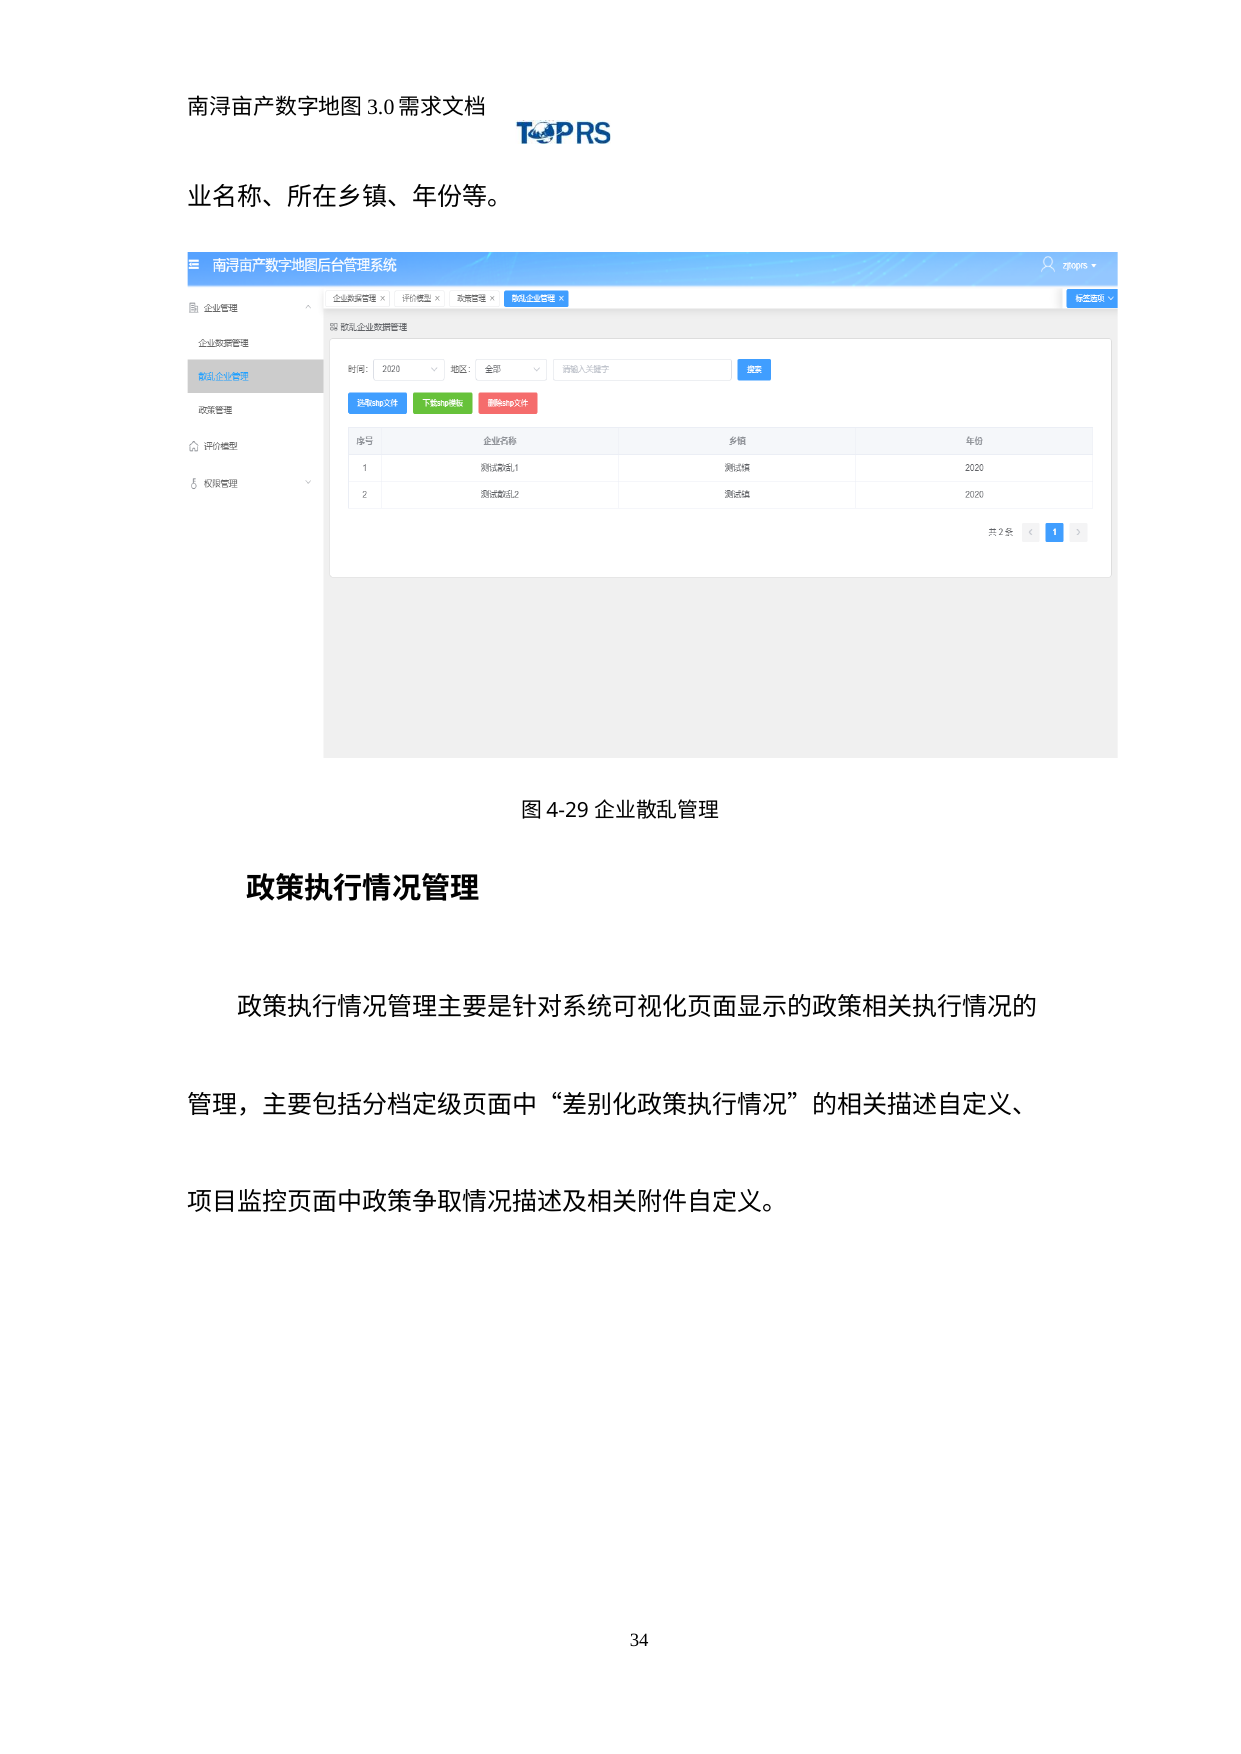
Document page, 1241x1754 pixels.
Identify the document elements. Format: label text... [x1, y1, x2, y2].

text 图4-29 企业散乱管理 [187, 792, 1053, 824]
picture [515, 120, 611, 144]
text 散乱企业管理主要是针对南浔散乱企业进行数据管理，包括数据的增加、删除、修改、查询等。系统以企业列表的形式进行散乱企业数据展示，包括企业名称、所在乡镇、年份等。 [187, 162, 1053, 227]
picture [187, 252, 1118, 758]
text 政策执行情况管理主要是针对系统可视化页面显示的政策相关执行情况的管理，主要包括分档定级页面中“差别化政策执行情况”的相关描述自定义、项目监控页面中政策争取情况描述及相关附件自定义。 [187, 972, 1053, 1232]
text 政策执行情况管理 [187, 854, 1053, 919]
